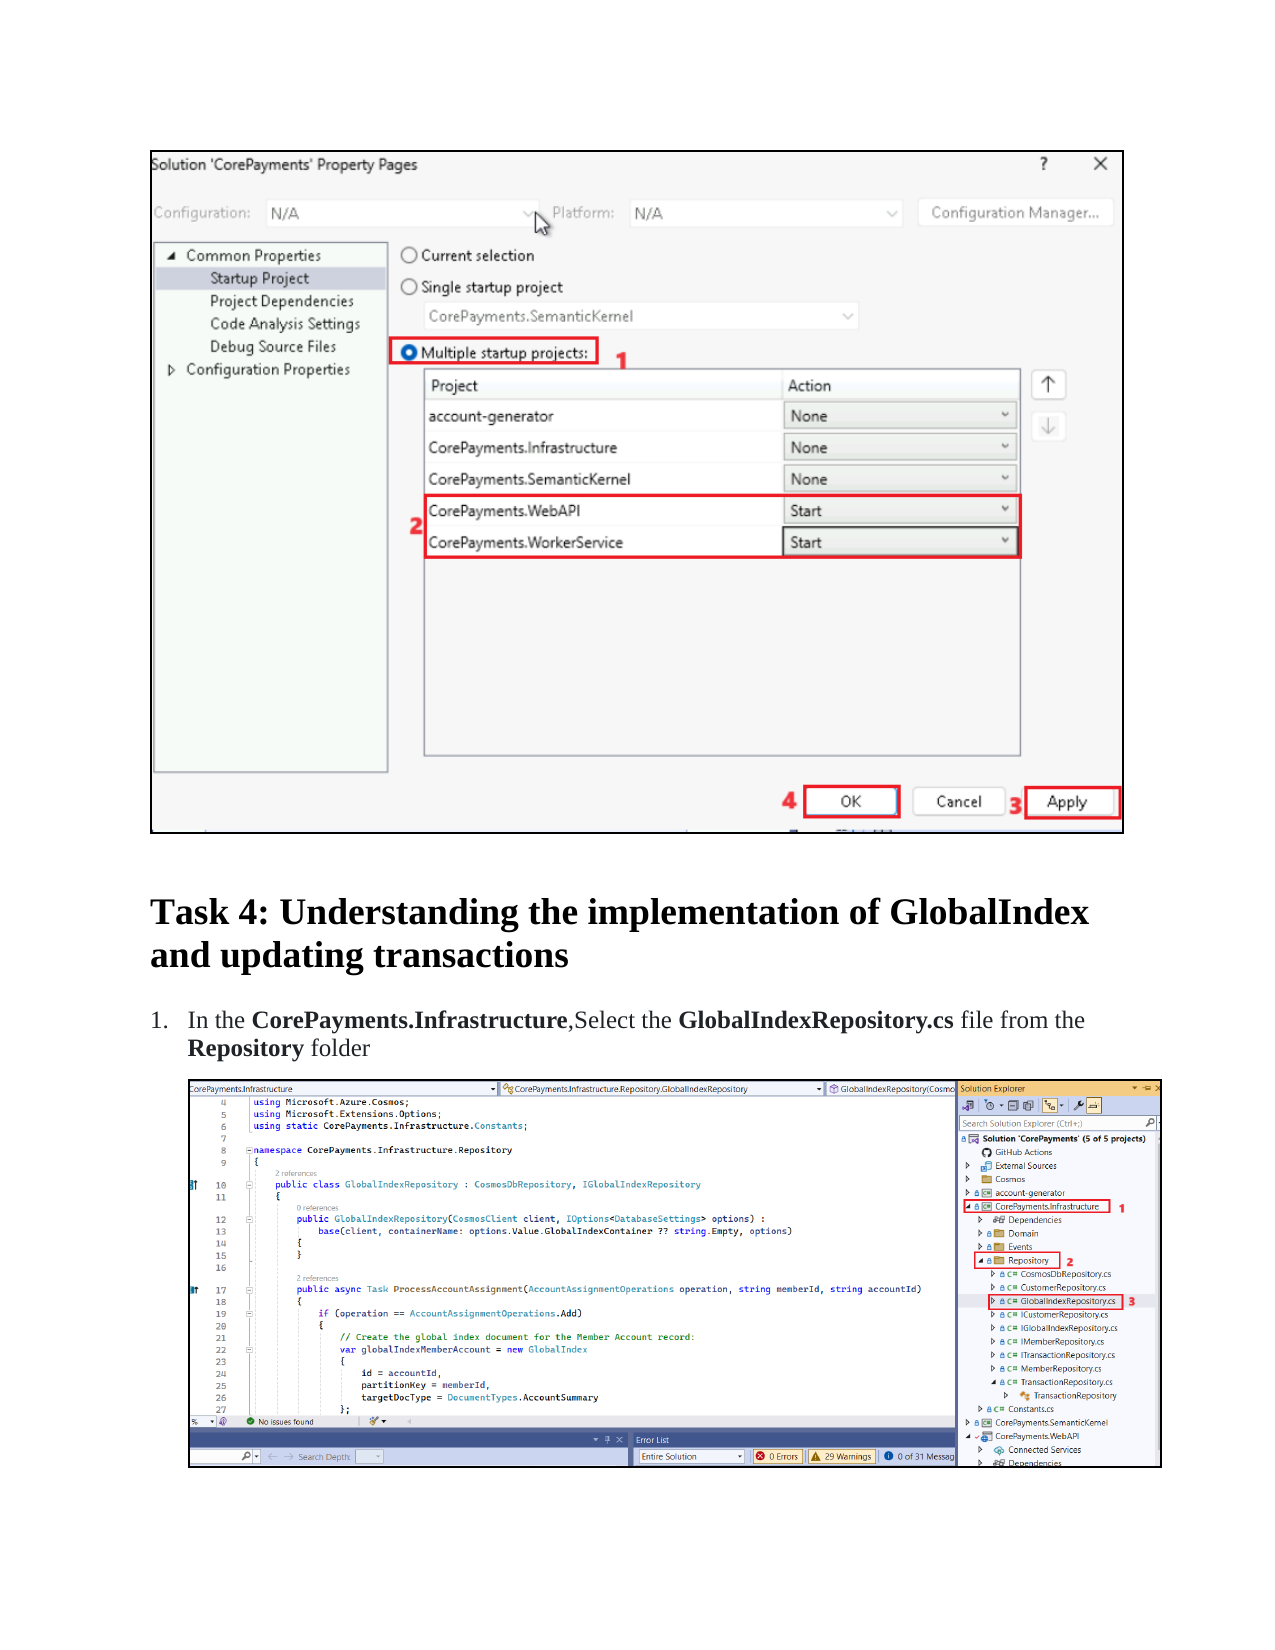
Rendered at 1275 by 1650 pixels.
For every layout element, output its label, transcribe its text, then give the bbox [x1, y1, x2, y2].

picture [152, 152, 1122, 832]
picture [190, 1081, 1160, 1466]
list In the CorePayments.Infrastructure,Select the GlobalIndexRepository.cs file from the Repository folder [150, 1005, 1125, 1062]
subtitle Task 4: Understanding the implementation of GlobalIndex and updating transactions [150, 889, 1125, 976]
